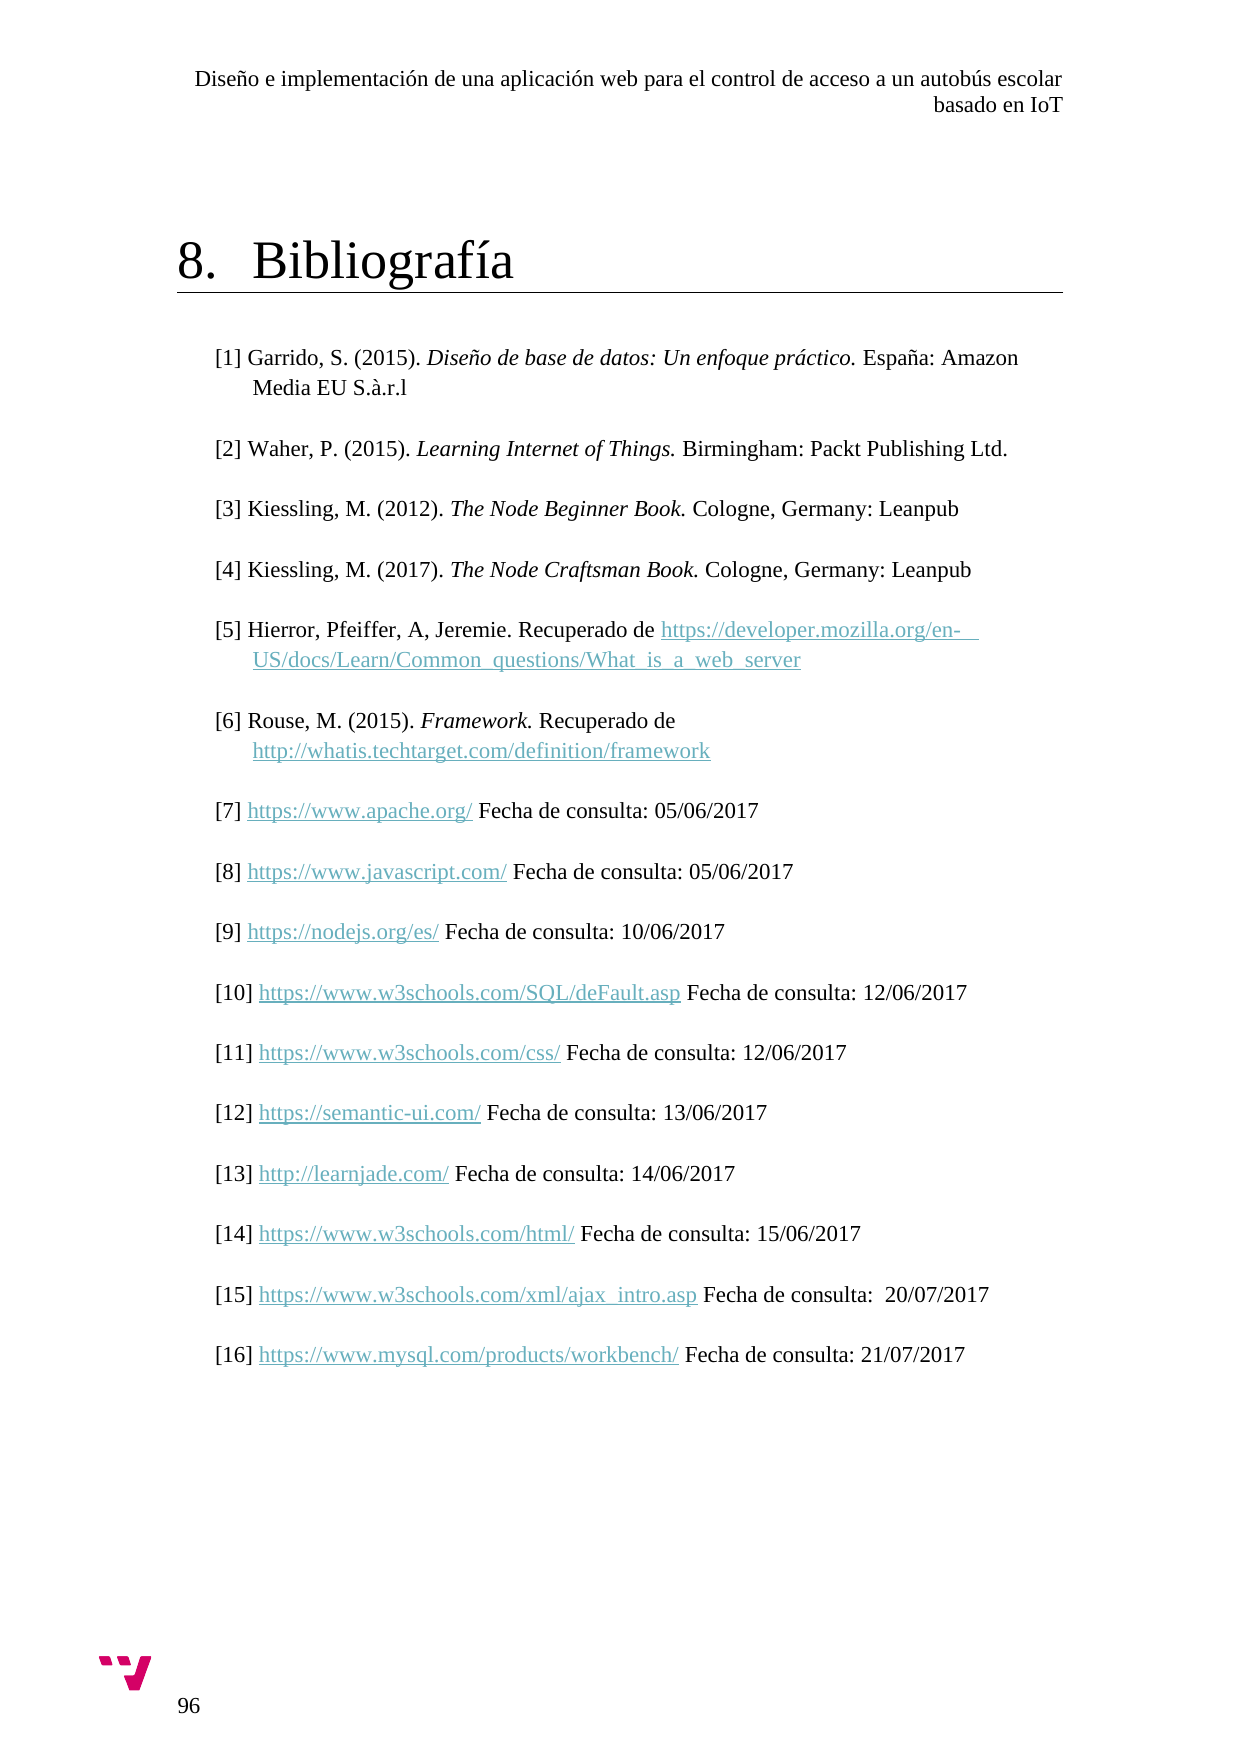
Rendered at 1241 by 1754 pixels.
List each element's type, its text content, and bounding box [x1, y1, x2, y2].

list Hierror, Pfeiffer, A, Jeremie. Recuperado de https://developer.mozilla.org/en- US/docs/Learn/Common_questions/What_is_a_web_server [215, 616, 1063, 673]
list https://www.w3schools.com/xml/ajax_intro.asp Fecha de consulta: 20/07/2017 [215, 1281, 1063, 1307]
subtitle Bibliografía [177, 228, 1063, 292]
list https://www.javascript.com/ Fecha de consulta: 05/06/2017 [215, 858, 1063, 884]
list https://semantic-ui.com/ Fecha de consulta: 13/06/2017 [215, 1099, 1063, 1126]
list https://www.w3schools.com/css/ Fecha de consulta: 12/06/2017 [215, 1039, 1063, 1065]
list Garrido, S. (2015). Diseño de base de datos: Un enfoque práctico. España: Amazon Media EU S.à.r.l [215, 344, 1063, 401]
picture [98, 1656, 152, 1691]
list https://www.w3schools.com/SQL/deFault.asp Fecha de consulta: 12/06/2017 [215, 979, 1063, 1005]
list Waher, P. (2015). Learning Internet of Things. Birmingham: Packt Publishing Ltd. [215, 435, 1063, 461]
list http://learnjade.com/ Fecha de consulta: 14/06/2017 [215, 1160, 1063, 1186]
list https://www.apache.org/ Fecha de consulta: 05/06/2017 [215, 797, 1063, 824]
list https://www.mysql.com/products/workbench/ Fecha de consulta: 21/07/2017 [215, 1341, 1063, 1367]
list Kiessling, M. (2012). The Node Beginner Book. Cologne, Germany: Leanpub [215, 495, 1063, 522]
list https://www.w3schools.com/html/ Fecha de consulta: 15/06/2017 [215, 1220, 1063, 1247]
list https://nodejs.org/es/ Fecha de consulta: 10/06/2017 [215, 918, 1063, 944]
list Kiessling, M. (2017). The Node Craftsman Book. Cologne, Germany: Leanpub [215, 556, 1063, 582]
list Rouse, M. (2015). Framework. Recuperado de http://whatis.techtarget.com/definition/framework [215, 707, 1063, 763]
